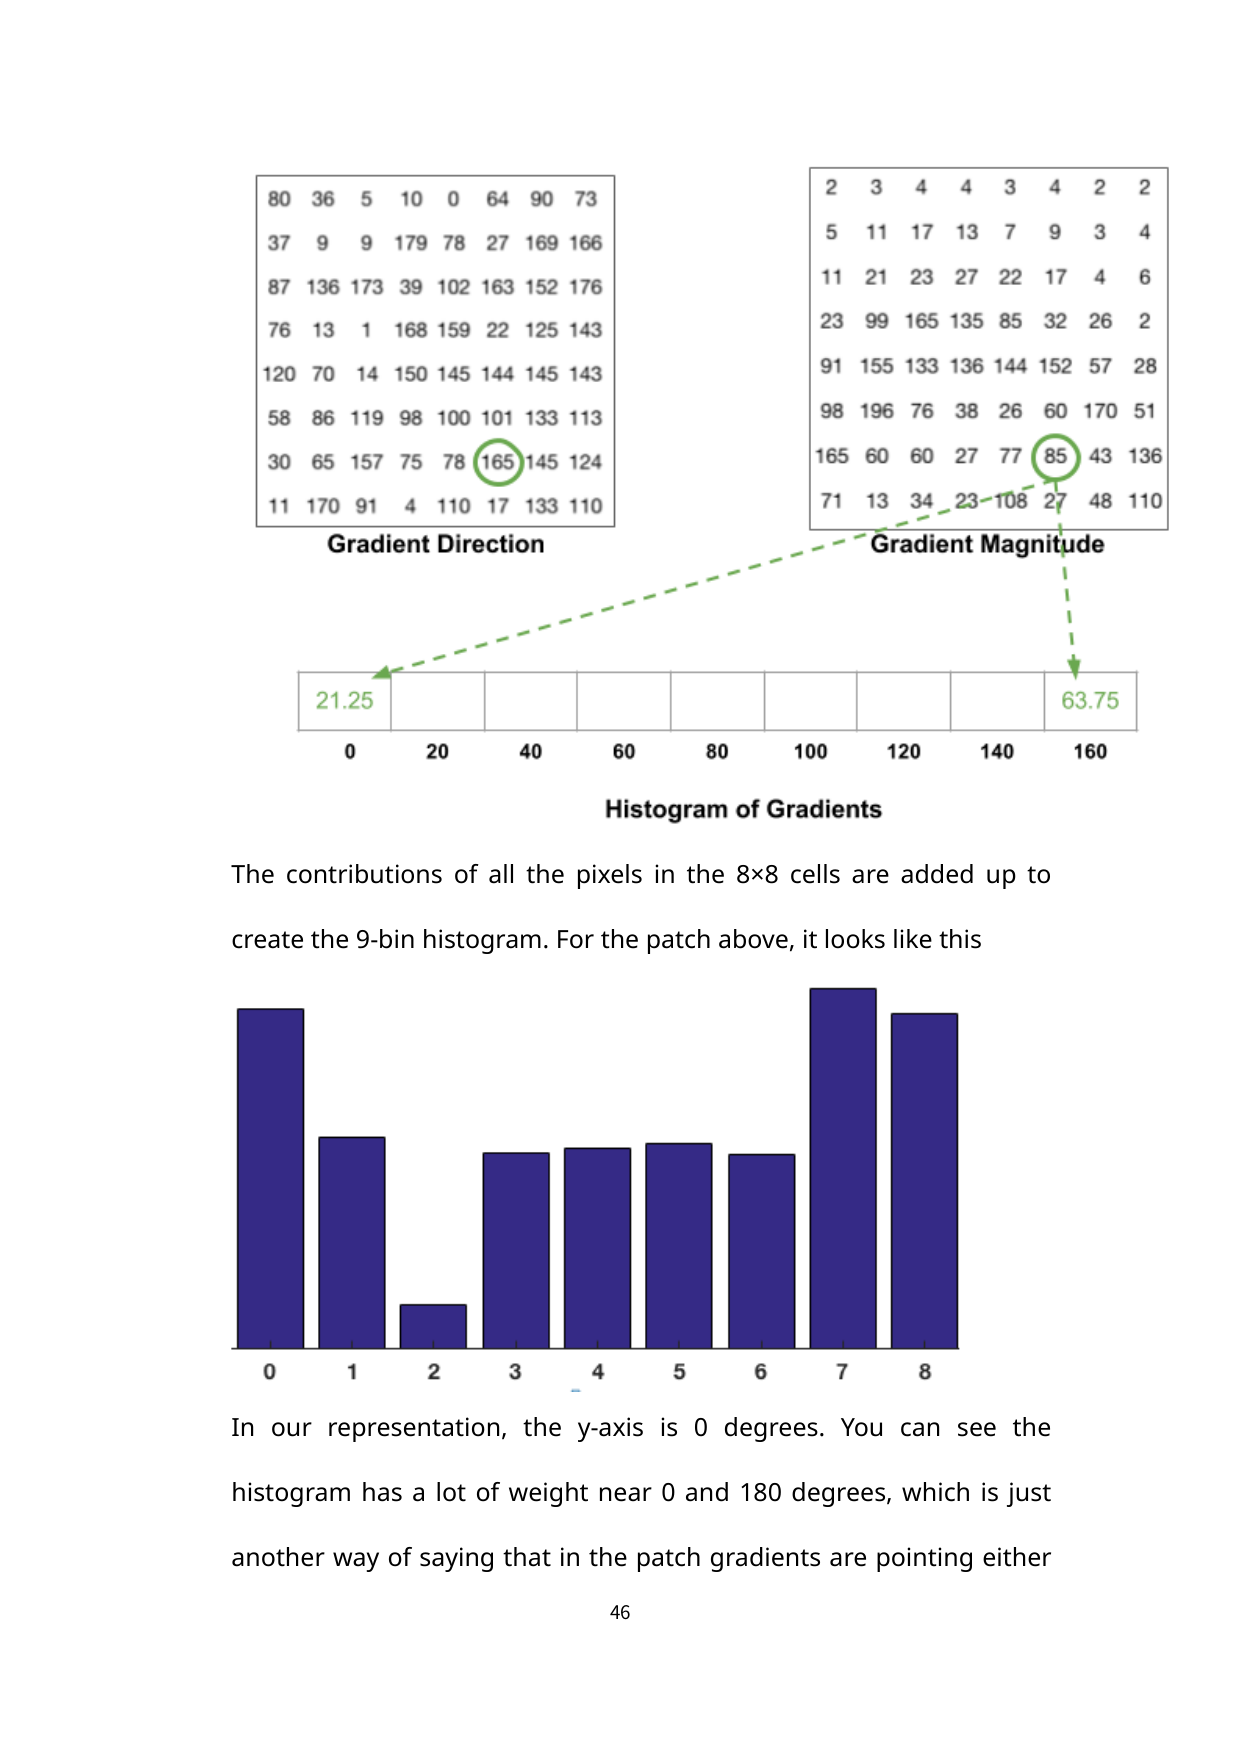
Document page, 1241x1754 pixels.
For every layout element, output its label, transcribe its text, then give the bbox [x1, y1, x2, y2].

picture [231, 158, 1194, 841]
list The contributions of all the pixels in the 8×8 cells are added up to create the 9-bin histogram. For the patch above, it looks like this [231, 841, 1053, 971]
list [231, 1394, 1053, 1589]
picture [231, 971, 960, 1392]
